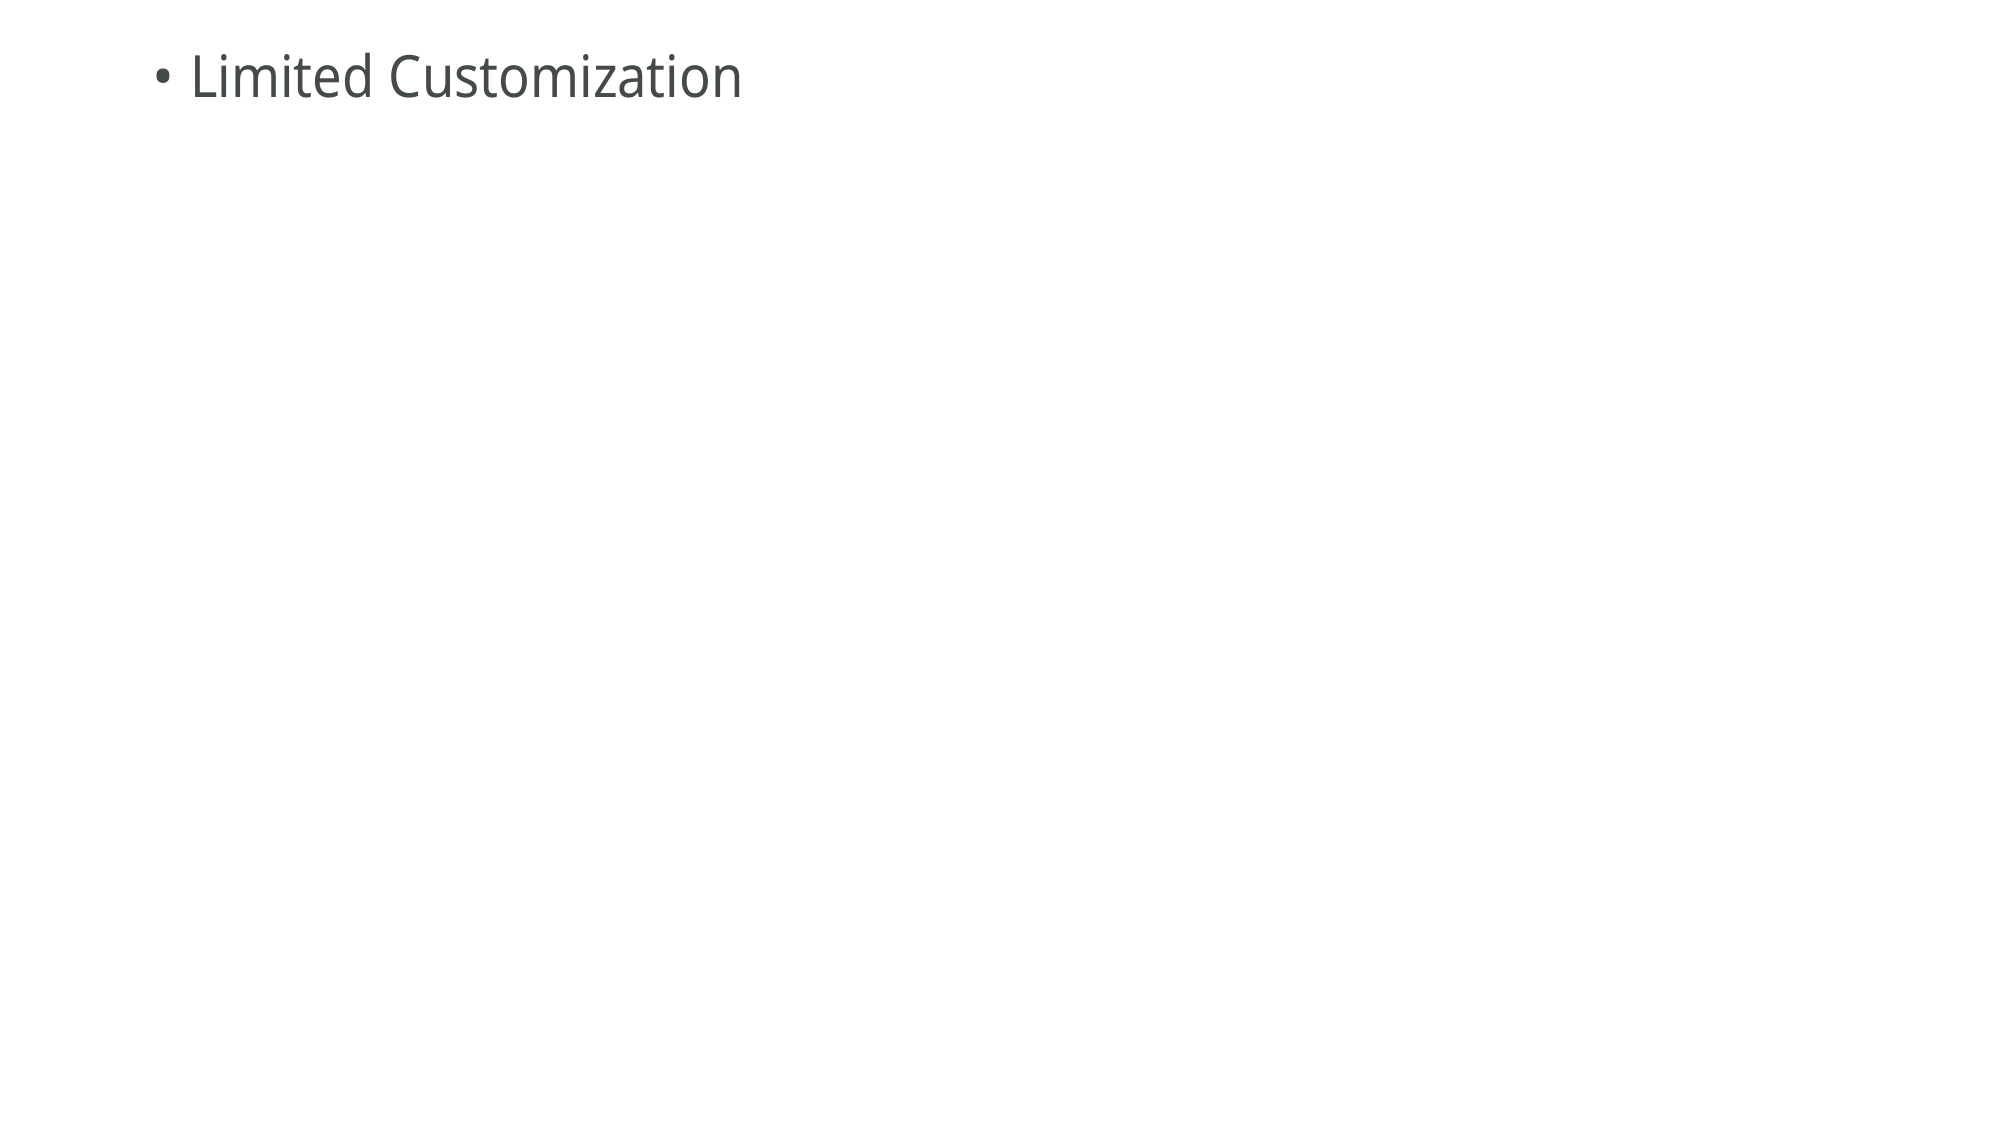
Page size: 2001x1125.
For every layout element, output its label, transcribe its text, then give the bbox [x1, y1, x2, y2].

list Limited Customization [152, 35, 1985, 115]
